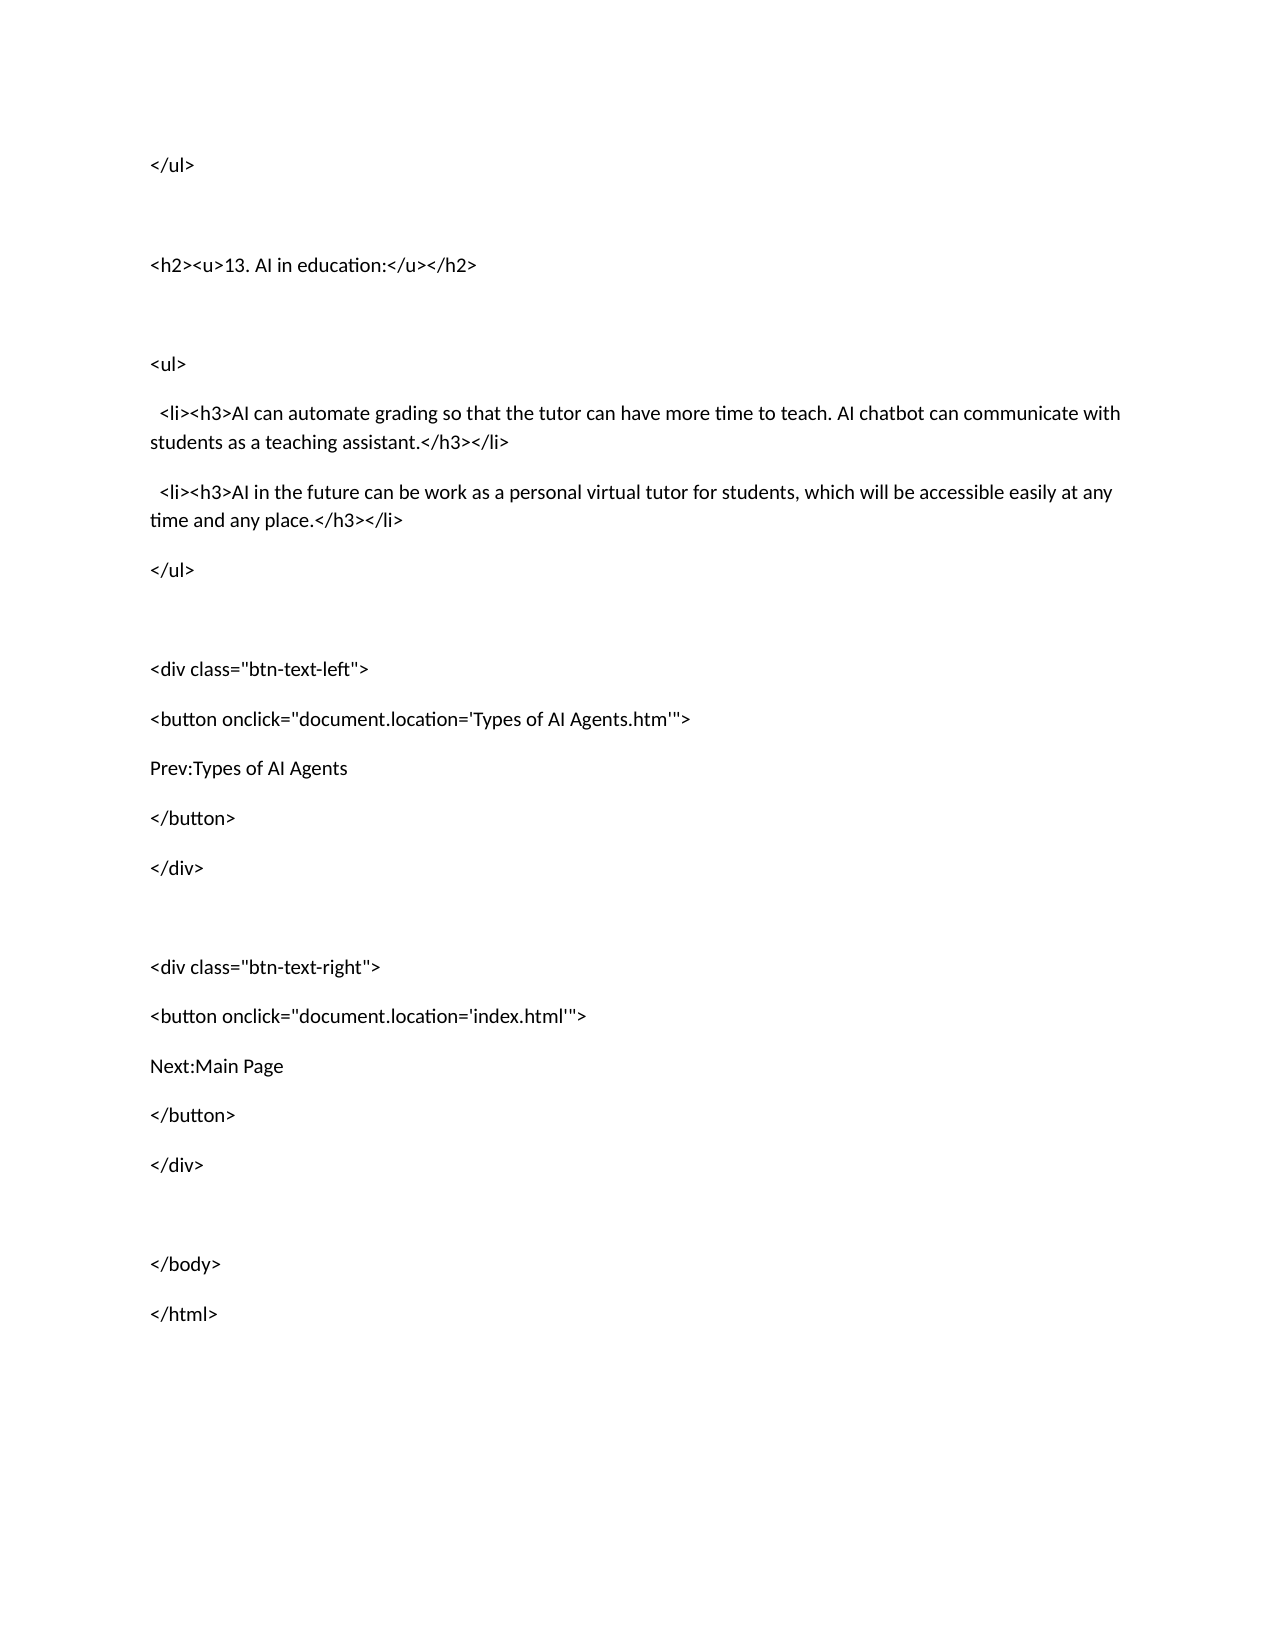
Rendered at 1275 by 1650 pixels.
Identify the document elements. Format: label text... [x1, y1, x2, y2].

text <ul> [150, 348, 1125, 377]
text <div class="btn-text-right"> [150, 951, 1125, 980]
text </button> [150, 802, 1125, 831]
text <h2><u>13. AI in education:</u></h2> [150, 249, 1125, 278]
text Next:Main Page [150, 1050, 1125, 1079]
text <li><h3>AI can automate grading so that the tutor can have more time to teach. AI chatbot can communicate with students as a teaching assistant.</h3></li> [150, 398, 1125, 455]
text </body> [150, 1249, 1125, 1277]
text </div> [150, 852, 1125, 881]
text Prev:Types of AI Agents [150, 753, 1125, 782]
text </ul> [150, 554, 1125, 583]
text <div class="btn-text-left"> [150, 654, 1125, 682]
text <li><h3>AI in the future can be work as a personal virtual tutor for students, which will be accessible easily at any time and any place.</h3></li> [150, 476, 1125, 534]
text </html> [150, 1298, 1125, 1327]
text </button> [150, 1100, 1125, 1129]
text </div> [150, 1149, 1125, 1178]
text <button onclick="document.location='Types of AI Agents.htm'"> [150, 703, 1125, 732]
text </ul> [150, 150, 1125, 179]
text <button onclick="document.location='index.html'"> [150, 1001, 1125, 1029]
